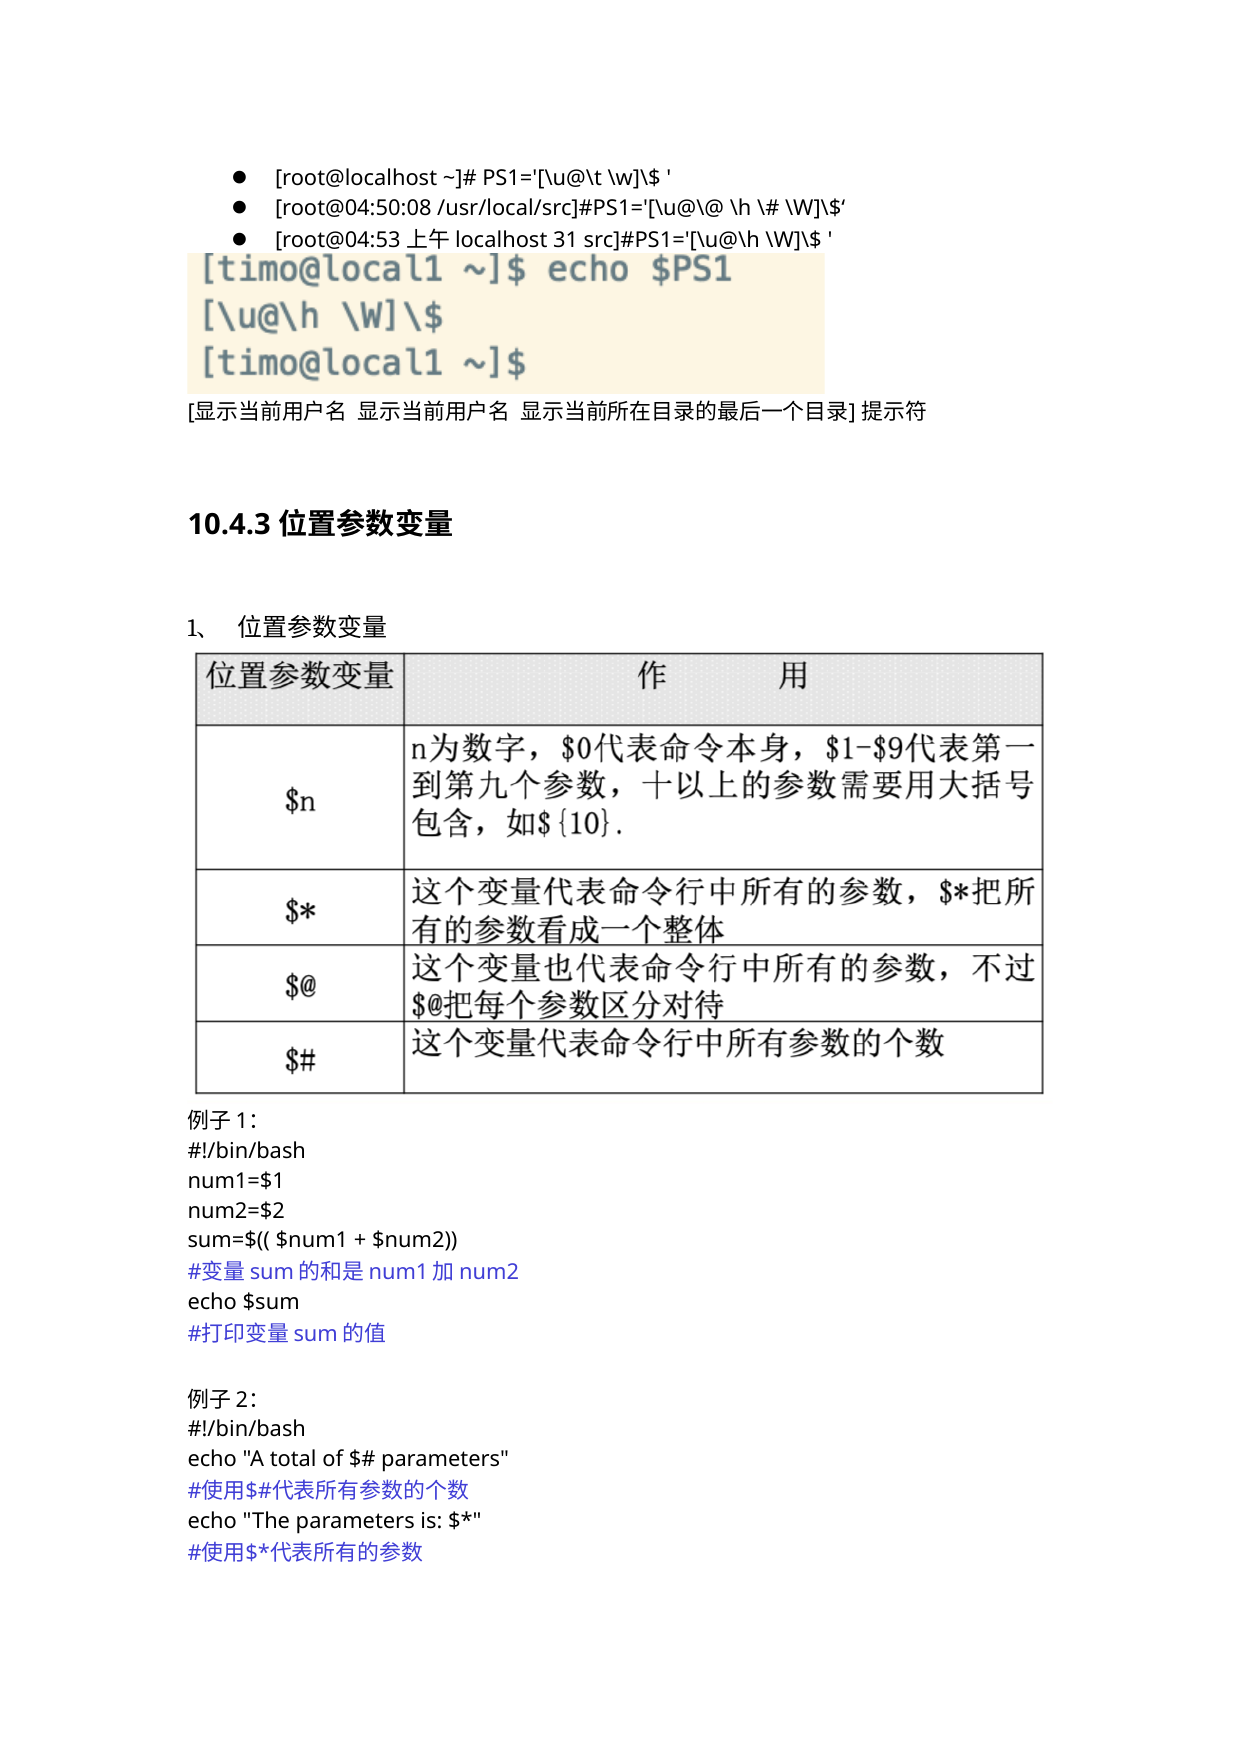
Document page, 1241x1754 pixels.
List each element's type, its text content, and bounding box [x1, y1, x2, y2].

list 位置参数变量 [187, 608, 1053, 644]
text #变量sum的和是num1加num2 [187, 1254, 1053, 1286]
text echo $sum [187, 1286, 1053, 1316]
text sum=$(( $num1 + $num2)) [187, 1224, 1053, 1254]
text #使用$#代表所有参数的个数 [187, 1473, 1053, 1505]
text #!/bin/bash [187, 1413, 1053, 1443]
list [root@04:50:08 /usr/local/src]#PS1='[\u@\@ \h \# \W]\$‘ [231, 192, 1053, 222]
list [root@04:53 上午 localhost 31 src]#PS1='[\u@\h \W]\$ ' [231, 222, 1053, 253]
text 例子1： [187, 1104, 1053, 1135]
text #!/bin/bash [187, 1135, 1053, 1165]
subtitle 10.4.3 位置参数变量 [187, 489, 1053, 554]
picture [187, 644, 1053, 1104]
picture [187, 253, 825, 394]
text 例子2： [187, 1382, 1053, 1413]
text echo "A total of $# parameters" [187, 1443, 1053, 1473]
text num1=$1 [187, 1165, 1053, 1194]
text echo "The parameters is: $*" [187, 1505, 1053, 1534]
text #打印变量sum的值 [187, 1316, 1053, 1347]
list [root@localhost ~]# PS1='[\u@\t \w]\$ ' [231, 162, 1053, 192]
text #使用$*代表所有的参数 [187, 1534, 1053, 1566]
text [显示当前用户名 显示当前用户名 显示当前所在目录的最后一个目录] 提示符 [187, 394, 1053, 426]
text num2=$2 [187, 1194, 1053, 1224]
